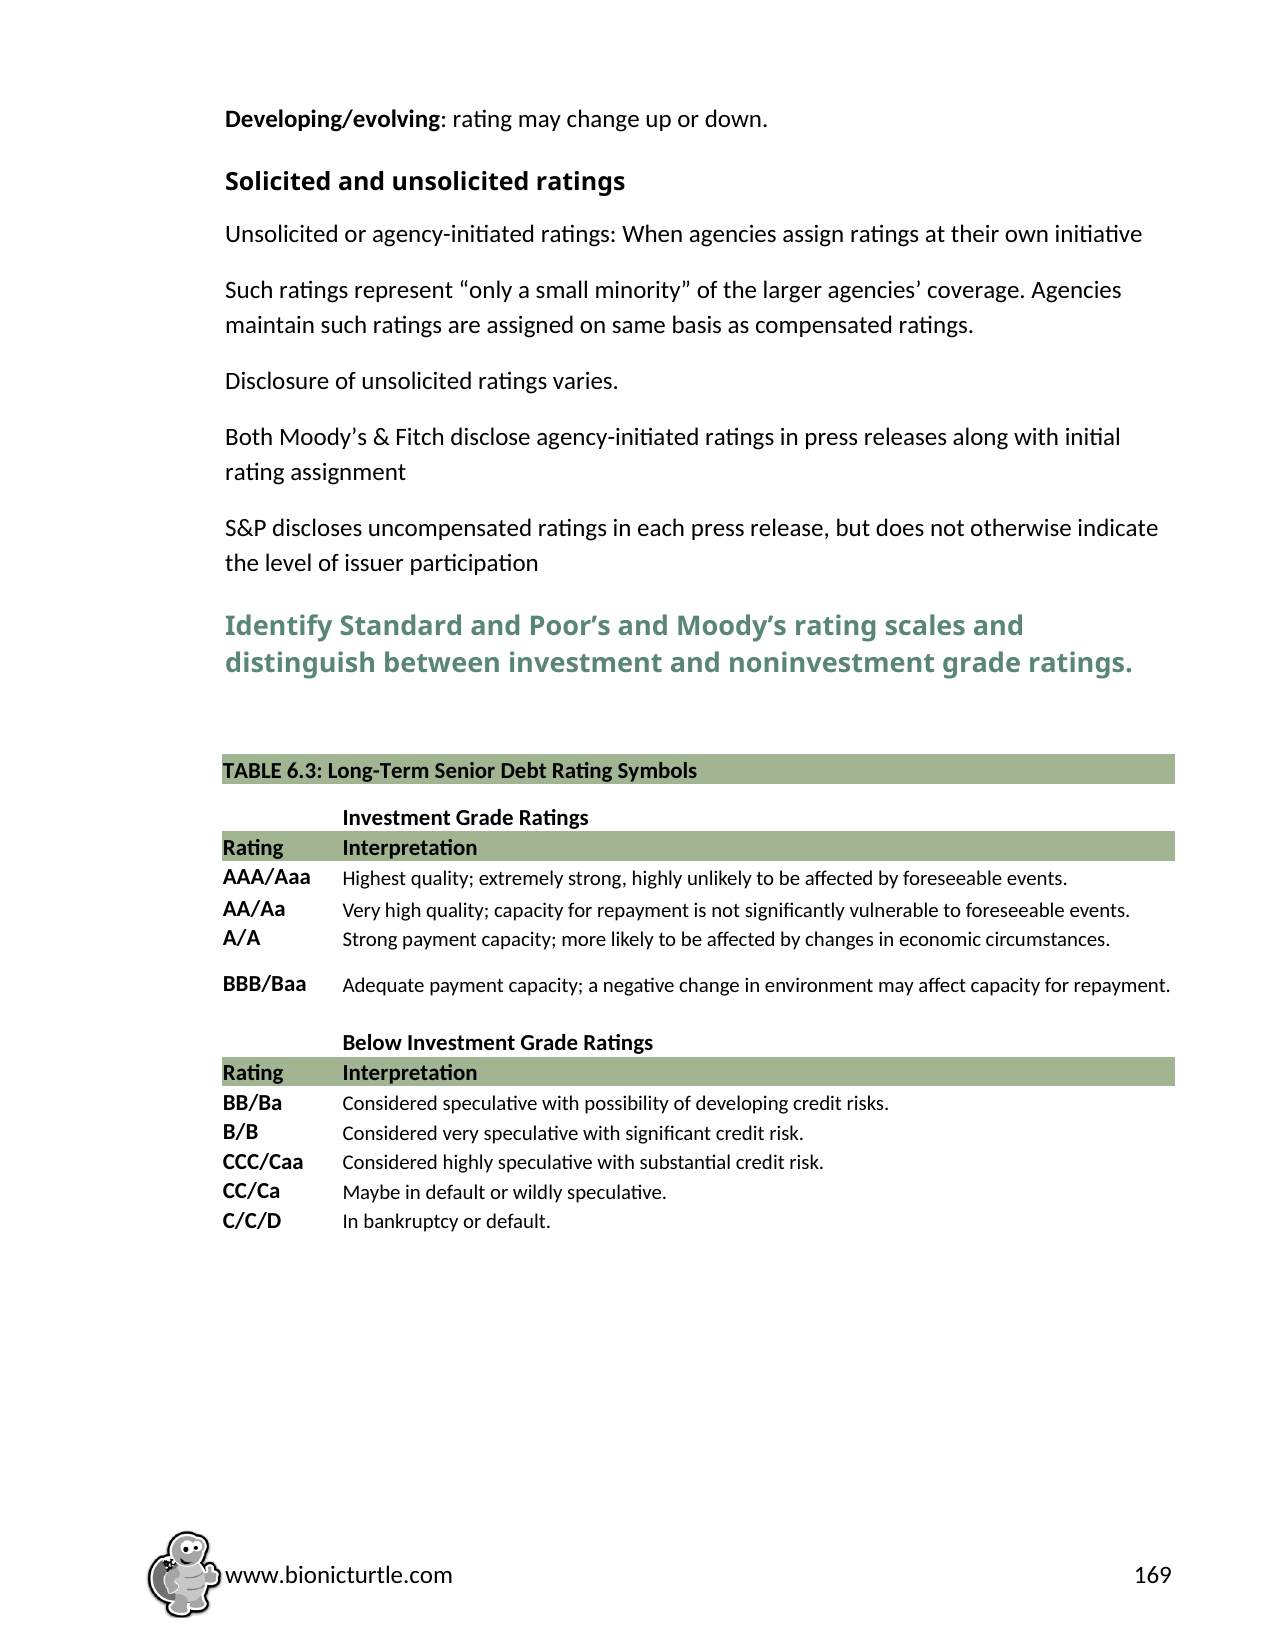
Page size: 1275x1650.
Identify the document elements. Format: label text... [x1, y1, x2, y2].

text Such ratings represent “only a small minority” of the larger agencies’ coverage. Agencies maintain such ratings are assigned on same basis as compensated ratings. [225, 274, 1172, 340]
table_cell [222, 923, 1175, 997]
subtitle Solicited and unsolicited ratings [225, 163, 1172, 198]
subtitle Identify Standard and Poor’s and Moody’s rating scales and distinguish between investment and noninvestment grade ratings. [225, 607, 1172, 681]
text Both Moody’s & Fitch disclose agency-initiated ratings in press releases along with initial rating assignment [225, 421, 1172, 486]
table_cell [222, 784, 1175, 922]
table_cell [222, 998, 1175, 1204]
text Disclosure of unsolicited ratings varies. [225, 365, 1172, 396]
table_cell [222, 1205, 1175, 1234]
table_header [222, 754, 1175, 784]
text Unsolicited or agency-initiated ratings: When agencies assign ratings at their own initiative [225, 218, 1172, 249]
text S&P discloses uncompensated ratings in each press release, but does not otherwise indicate the level of issuer participation [225, 512, 1172, 577]
text Developing/evolving: rating may change up or down. [225, 103, 1172, 134]
